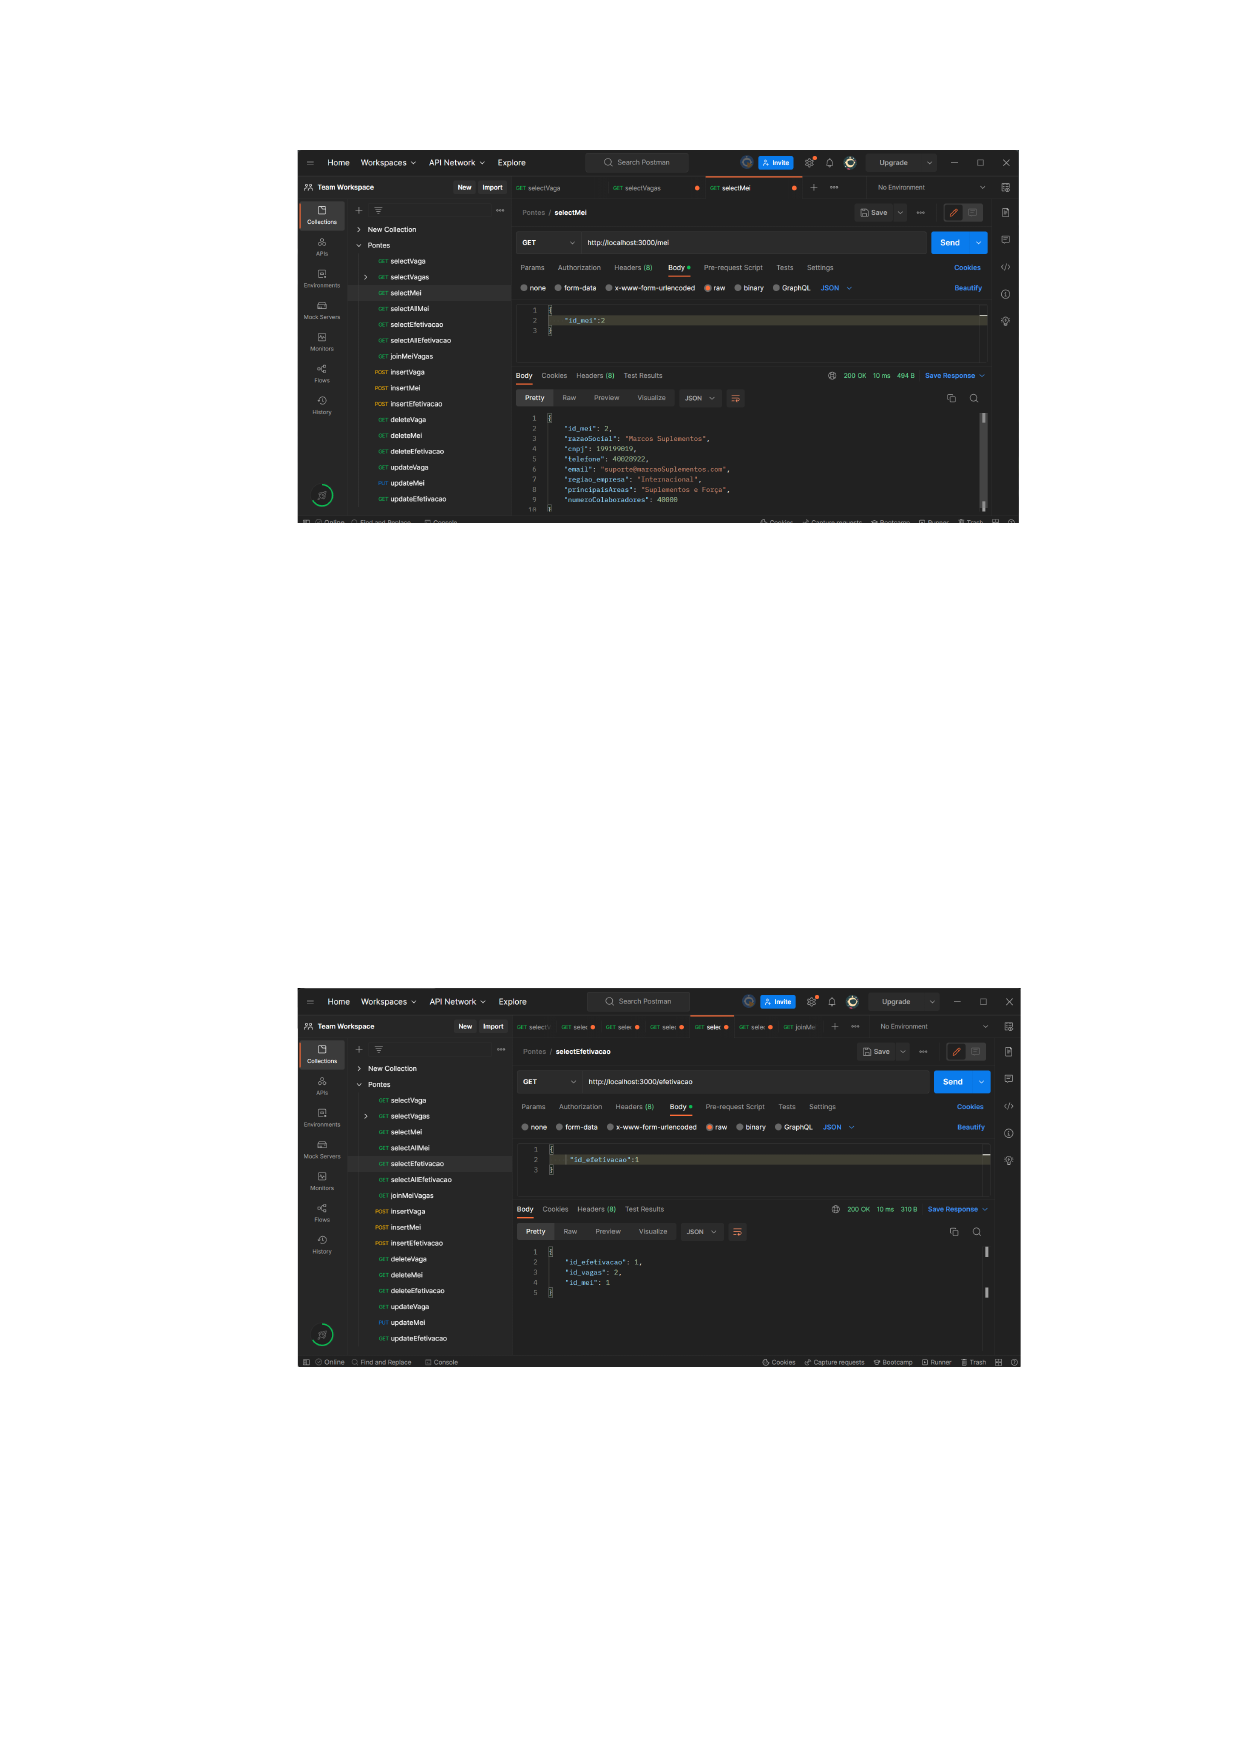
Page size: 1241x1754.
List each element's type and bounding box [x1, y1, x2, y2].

picture [297, 988, 1021, 1367]
picture [297, 150, 1019, 523]
